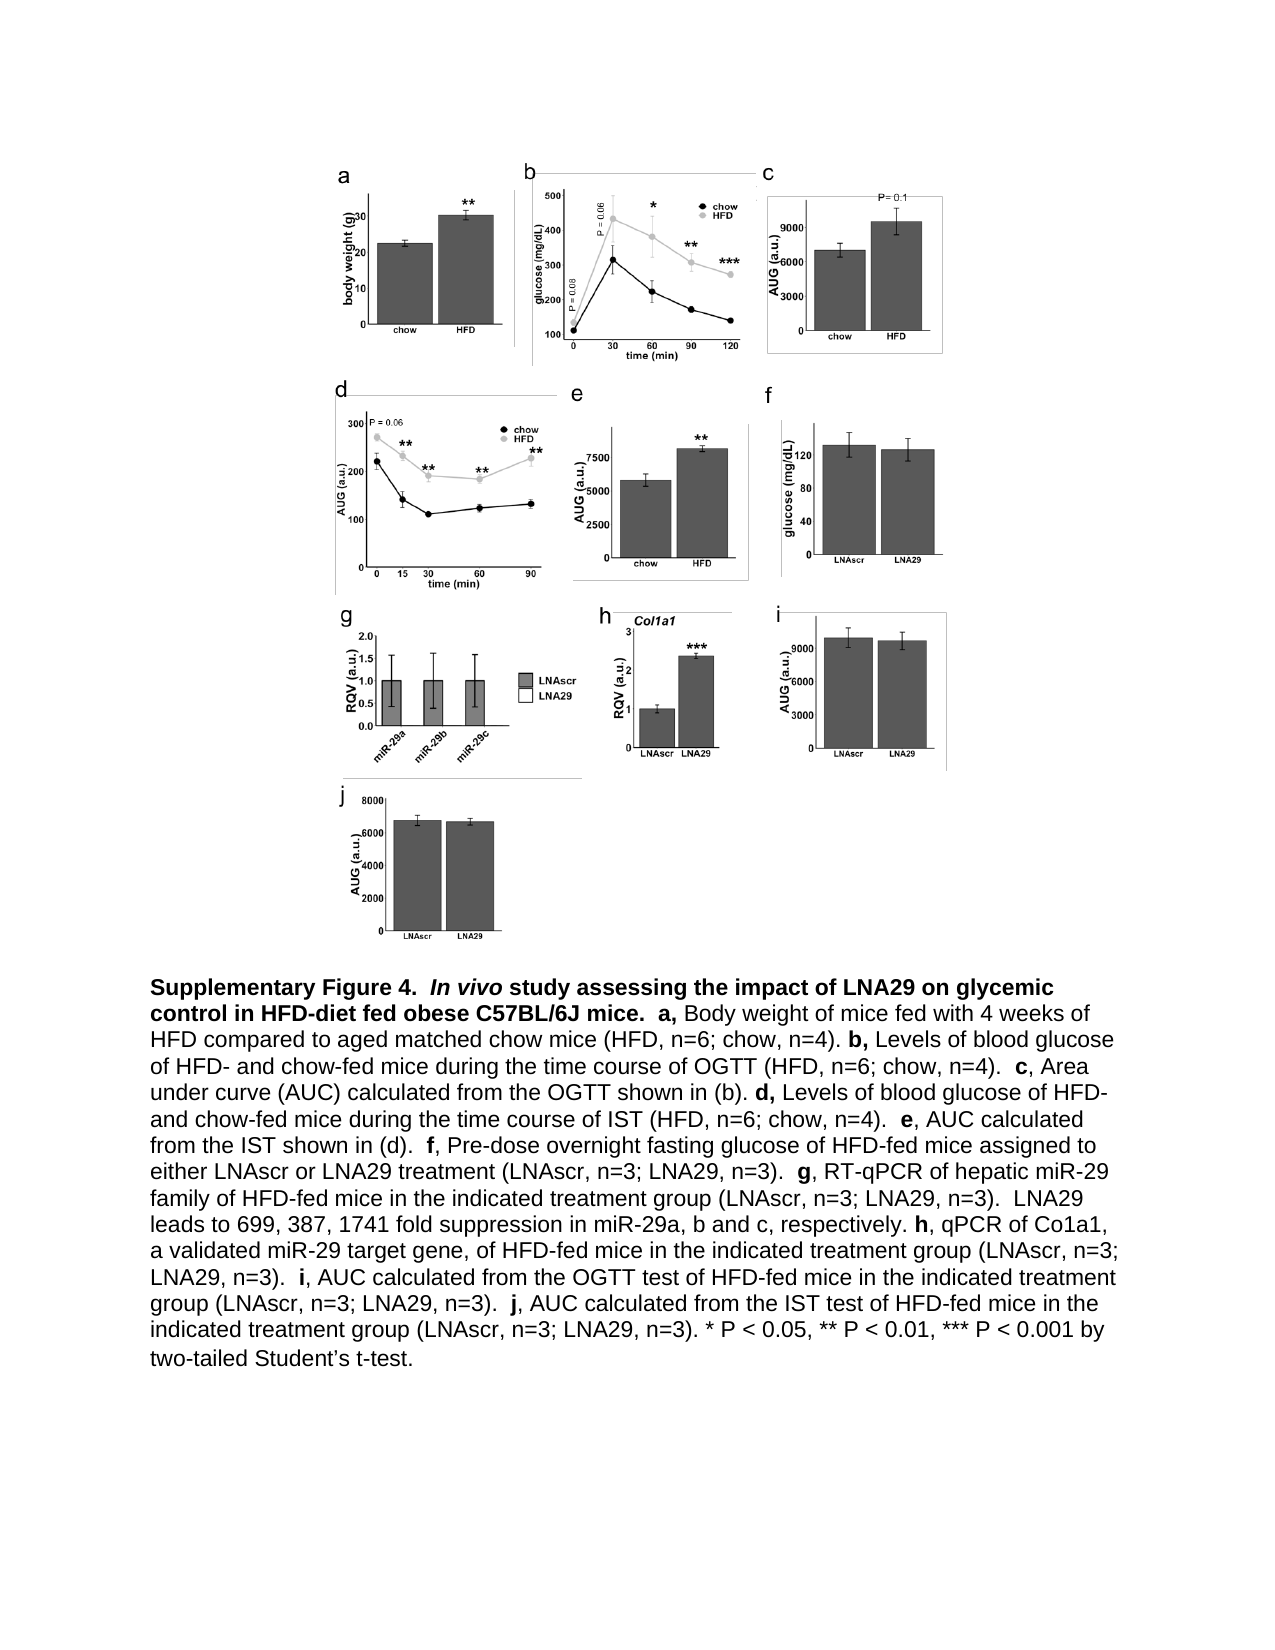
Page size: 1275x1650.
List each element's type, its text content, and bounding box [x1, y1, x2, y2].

picture [320, 150, 955, 953]
text Supplementary Figure 4. In vivo study assessing the impact of LNA29 on glycemic control in HFD-diet fed obese C57BL/6J mice. a, Body weight of mice fed with 4 weeks of HFD compared to aged matched chow mice (HFD, n=6; chow, n=4). b, Levels of blood glucose of HFD- and chow-fed mice during the time course of OGTT (HFD, n=6; chow, n=4). c, Area under curve (AUC) calculated from the OGTT shown in (b). d, Levels of blood glucose of HFD- and chow-fed mice during the time course of IST (HFD, n=6; chow, n=4). e, AUC calculated from the IST shown in (d). f, Pre-dose overnight fasting glucose of HFD-fed mice assigned to either LNAscr or LNA29 treatment (LNAscr, n=3; LNA29, n=3). g, RT-qPCR of hepatic miR-29 family of HFD-fed mice in the indicated treatment group (LNAscr, n=3; LNA29, n=3). LNA29 leads to 699, 387, 1741 fold suppression in miR-29a, b and c, respectively. h, qPCR of Co1a1, a validated miR-29 target gene, of HFD-fed mice in the indicated treatment group (LNAscr, n=3; LNA29, n=3). i, AUC calculated from the OGTT test of HFD-fed mice in the indicated treatment group (LNAscr, n=3; LNA29, n=3). j, AUC calculated from the IST test of HFD-fed mice in the indicated treatment group (LNAscr, n=3; LNA29, n=3). * P < 0.05, ** P < 0.01, *** P < 0.001 by two-tailed Student’s t-test. [150, 974, 1125, 1371]
